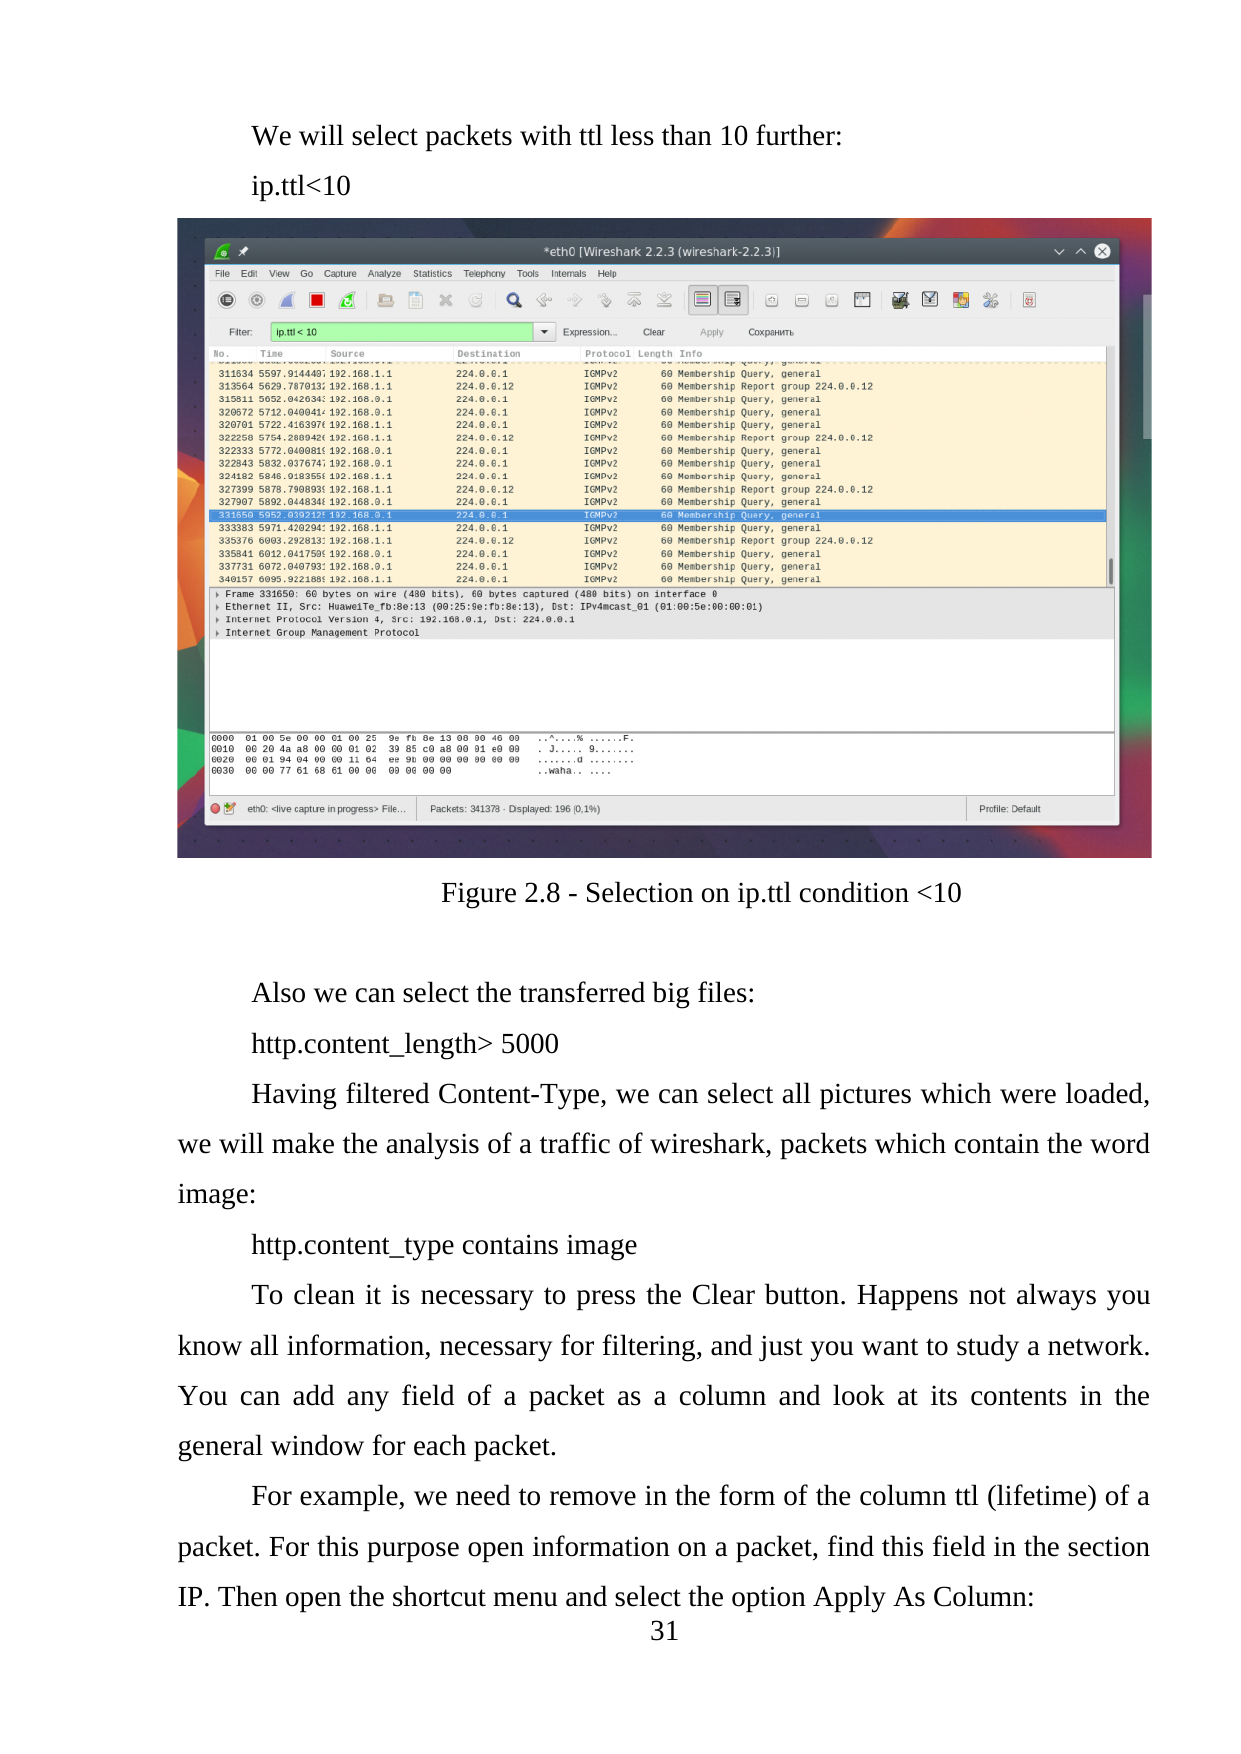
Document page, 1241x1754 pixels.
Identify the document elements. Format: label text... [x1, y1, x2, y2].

text Having filtered Content-Type, we can select all pictures which were loaded, we will make the analysis of a traffic of wireshark, packets which contain the word image: [177, 1076, 1152, 1210]
text To clean it is necessary to press the Clear button. Happens not always you know all information, necessary for filtering, and just you want to study a network. You can add any field of a packet as a column and look at its contents in the general window for each packet. [177, 1277, 1152, 1462]
text http.content_type contains image [177, 1227, 1152, 1261]
picture [177, 218, 1152, 858]
text Figure 2.8 - Selection on ip.ttl condition <10 [177, 875, 1152, 908]
text ip.ttl<10 [177, 168, 1152, 202]
text http.content_length> 5000 [177, 1026, 1152, 1059]
text For example, we need to remove in the form of the column ttl (lifetime) of a packet. For this purpose open information on a packet, find this field in the section IP. Then open the shortcut menu and select the option Apply As Column: [177, 1478, 1152, 1613]
text We will select packets with ttl less than 10 further: [177, 118, 1152, 152]
text Also we can select the transferred big files: [177, 975, 1152, 1009]
